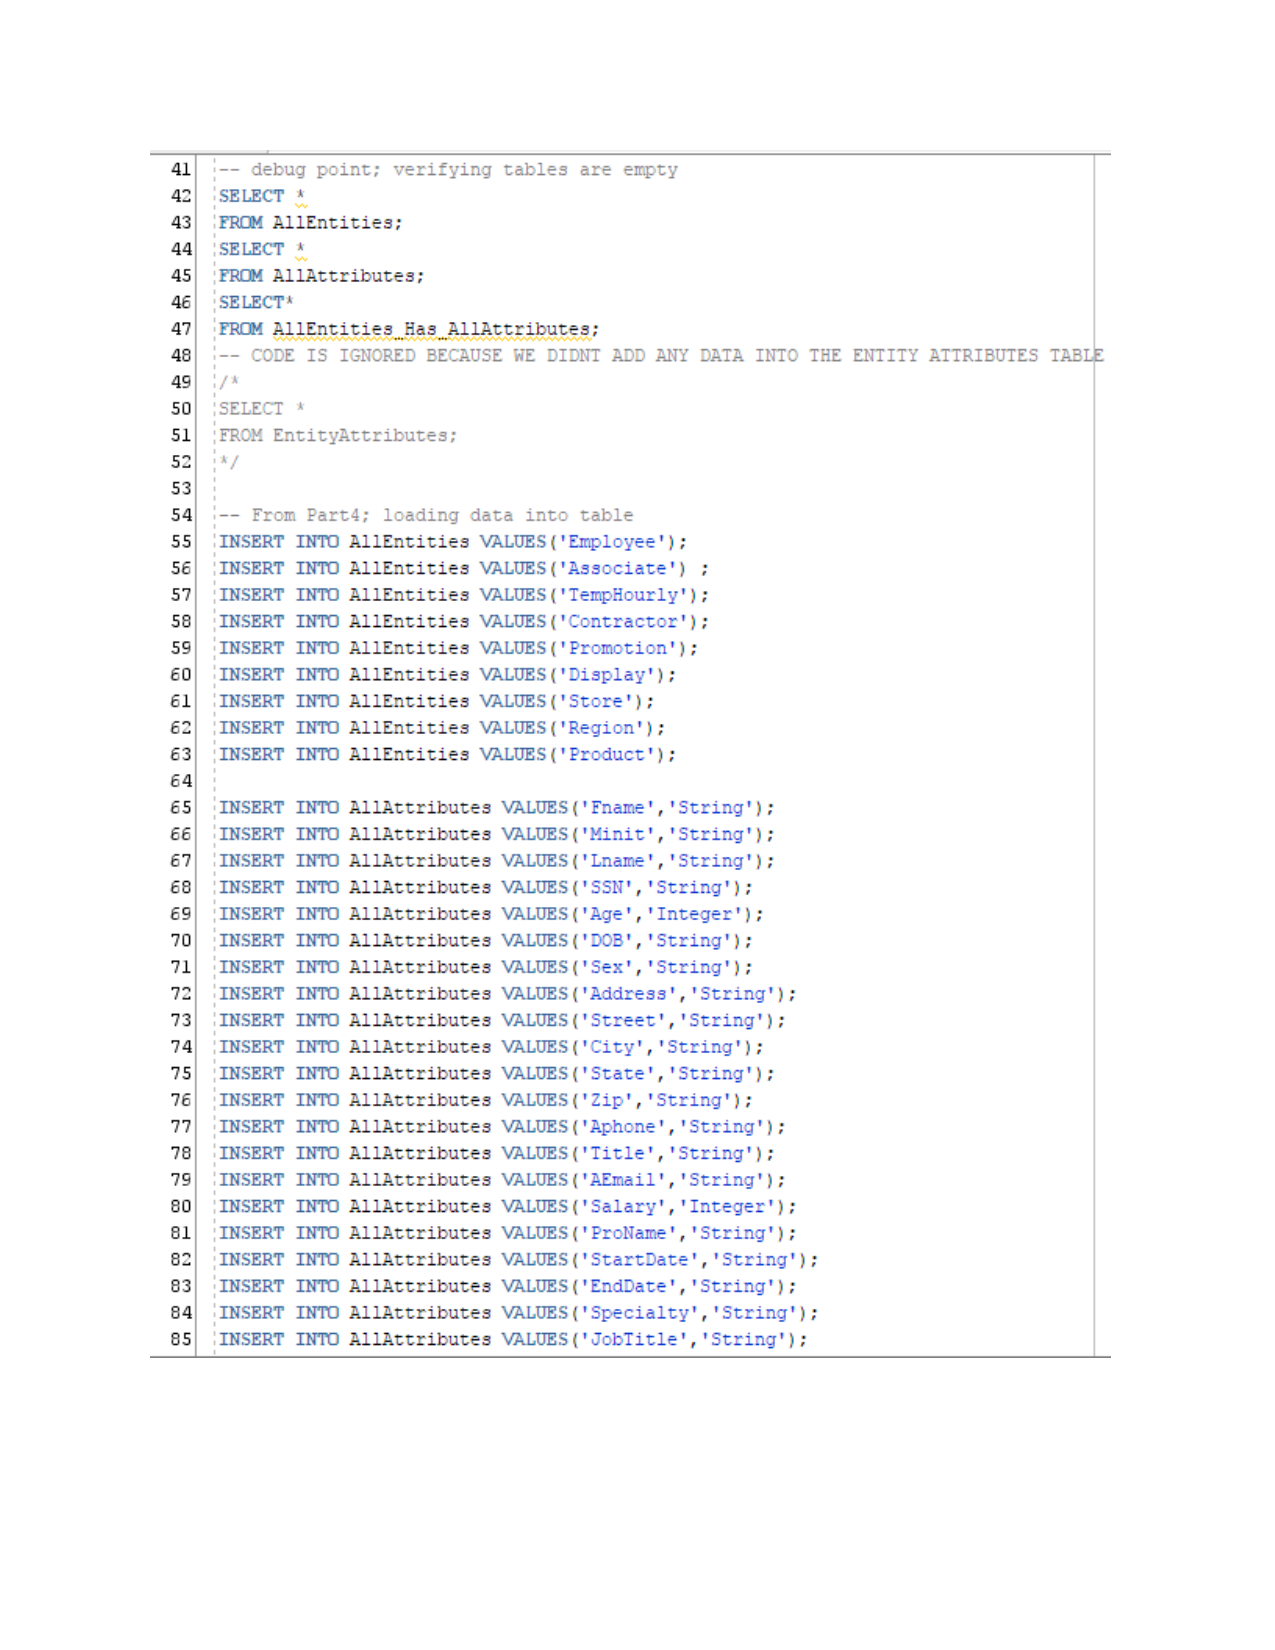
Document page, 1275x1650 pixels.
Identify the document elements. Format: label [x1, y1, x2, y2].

picture [150, 150, 1111, 1358]
